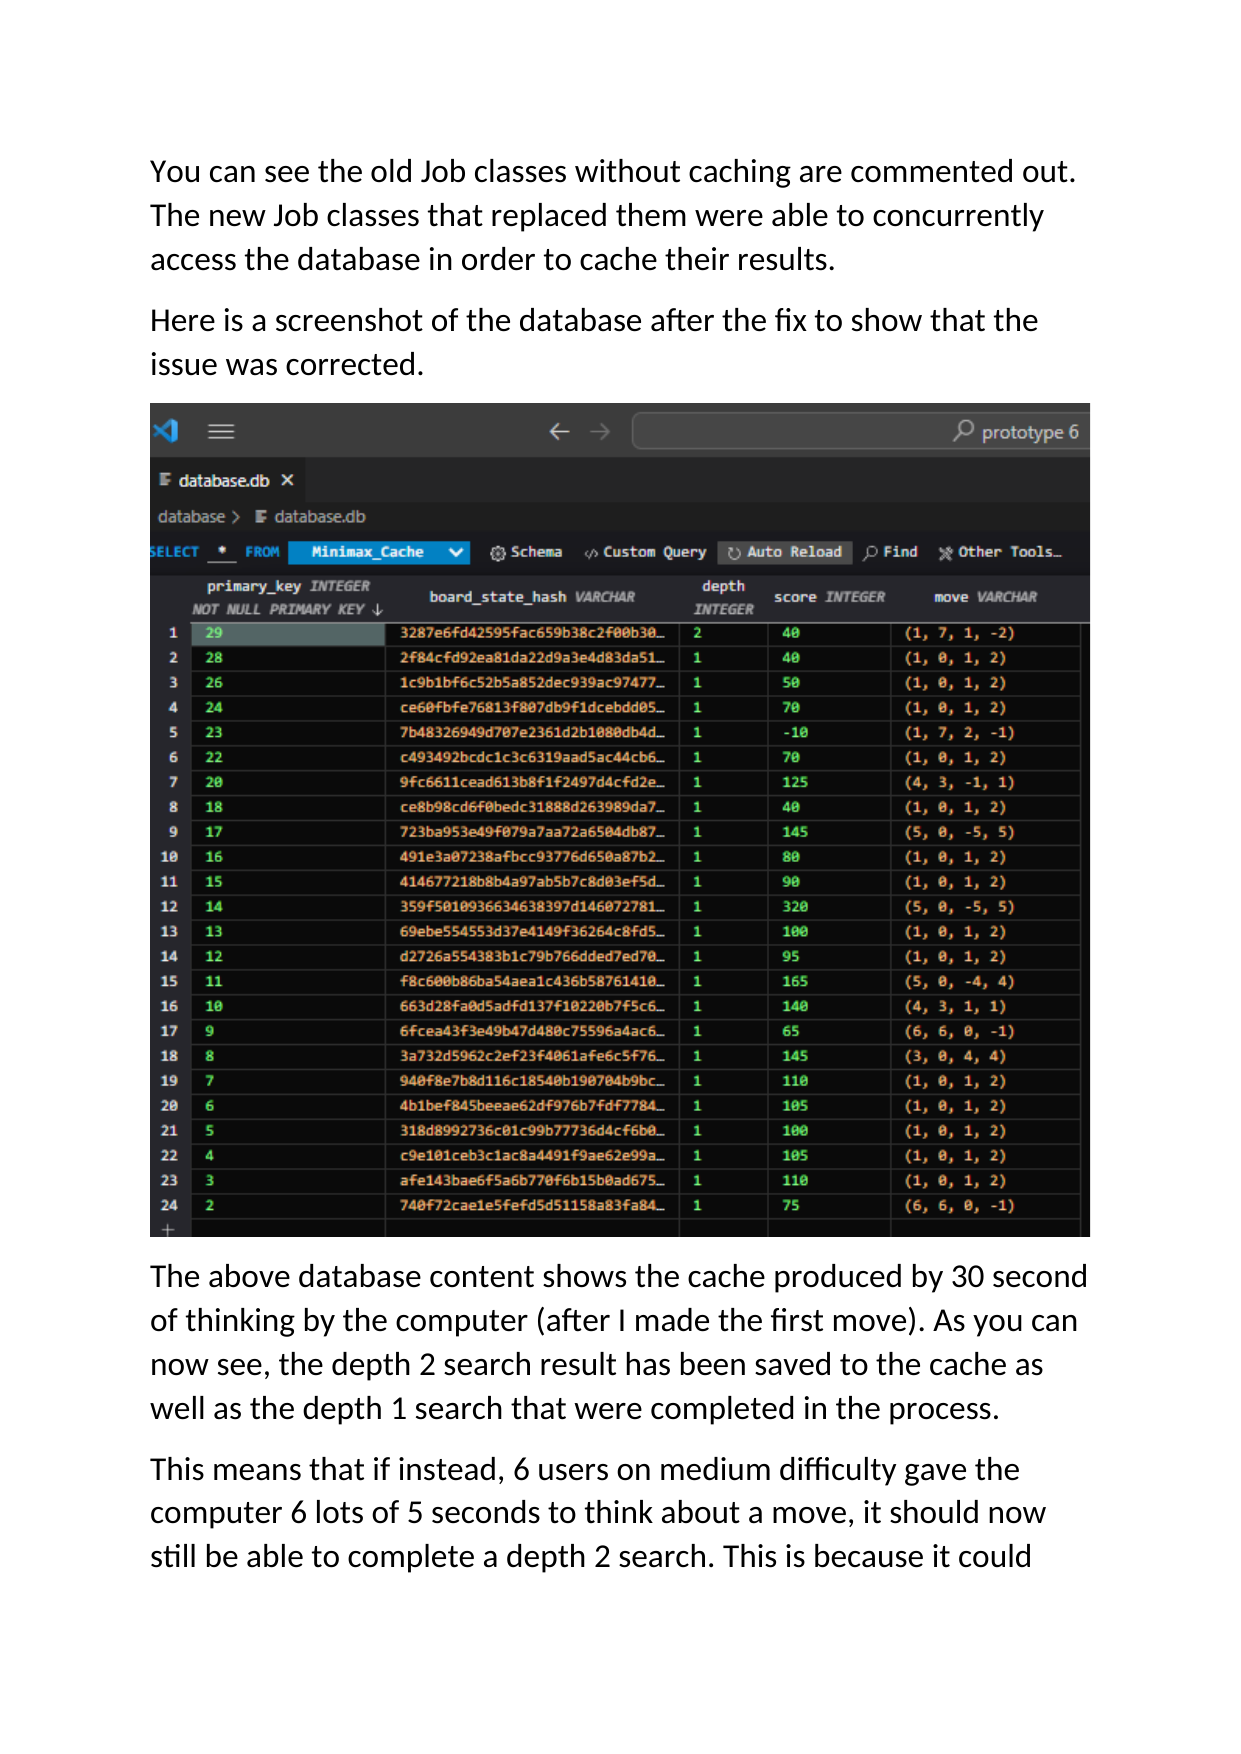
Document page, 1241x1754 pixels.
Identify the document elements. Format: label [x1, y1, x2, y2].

picture [150, 403, 1091, 1237]
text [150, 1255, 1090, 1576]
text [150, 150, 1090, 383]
